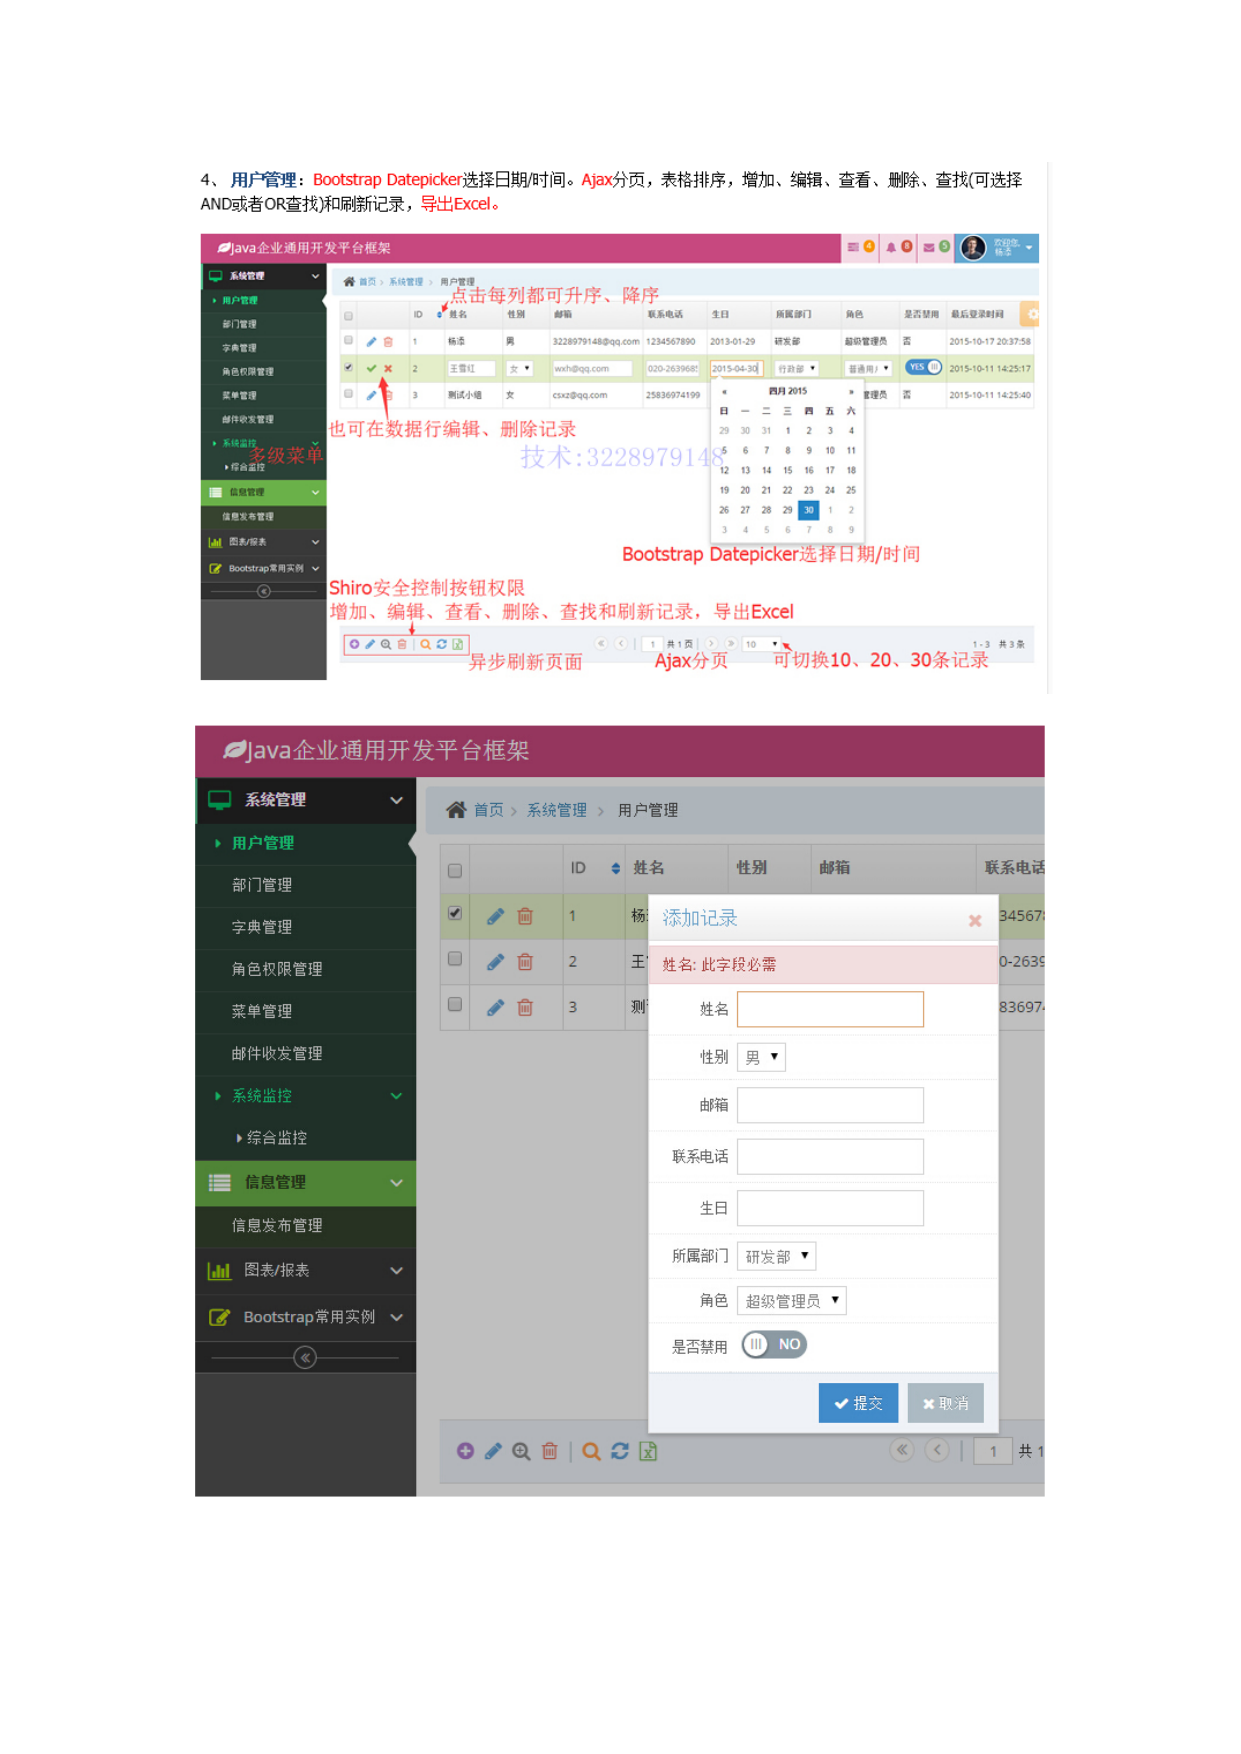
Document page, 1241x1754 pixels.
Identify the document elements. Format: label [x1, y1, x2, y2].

picture [187, 714, 1053, 1506]
picture [187, 162, 1053, 694]
